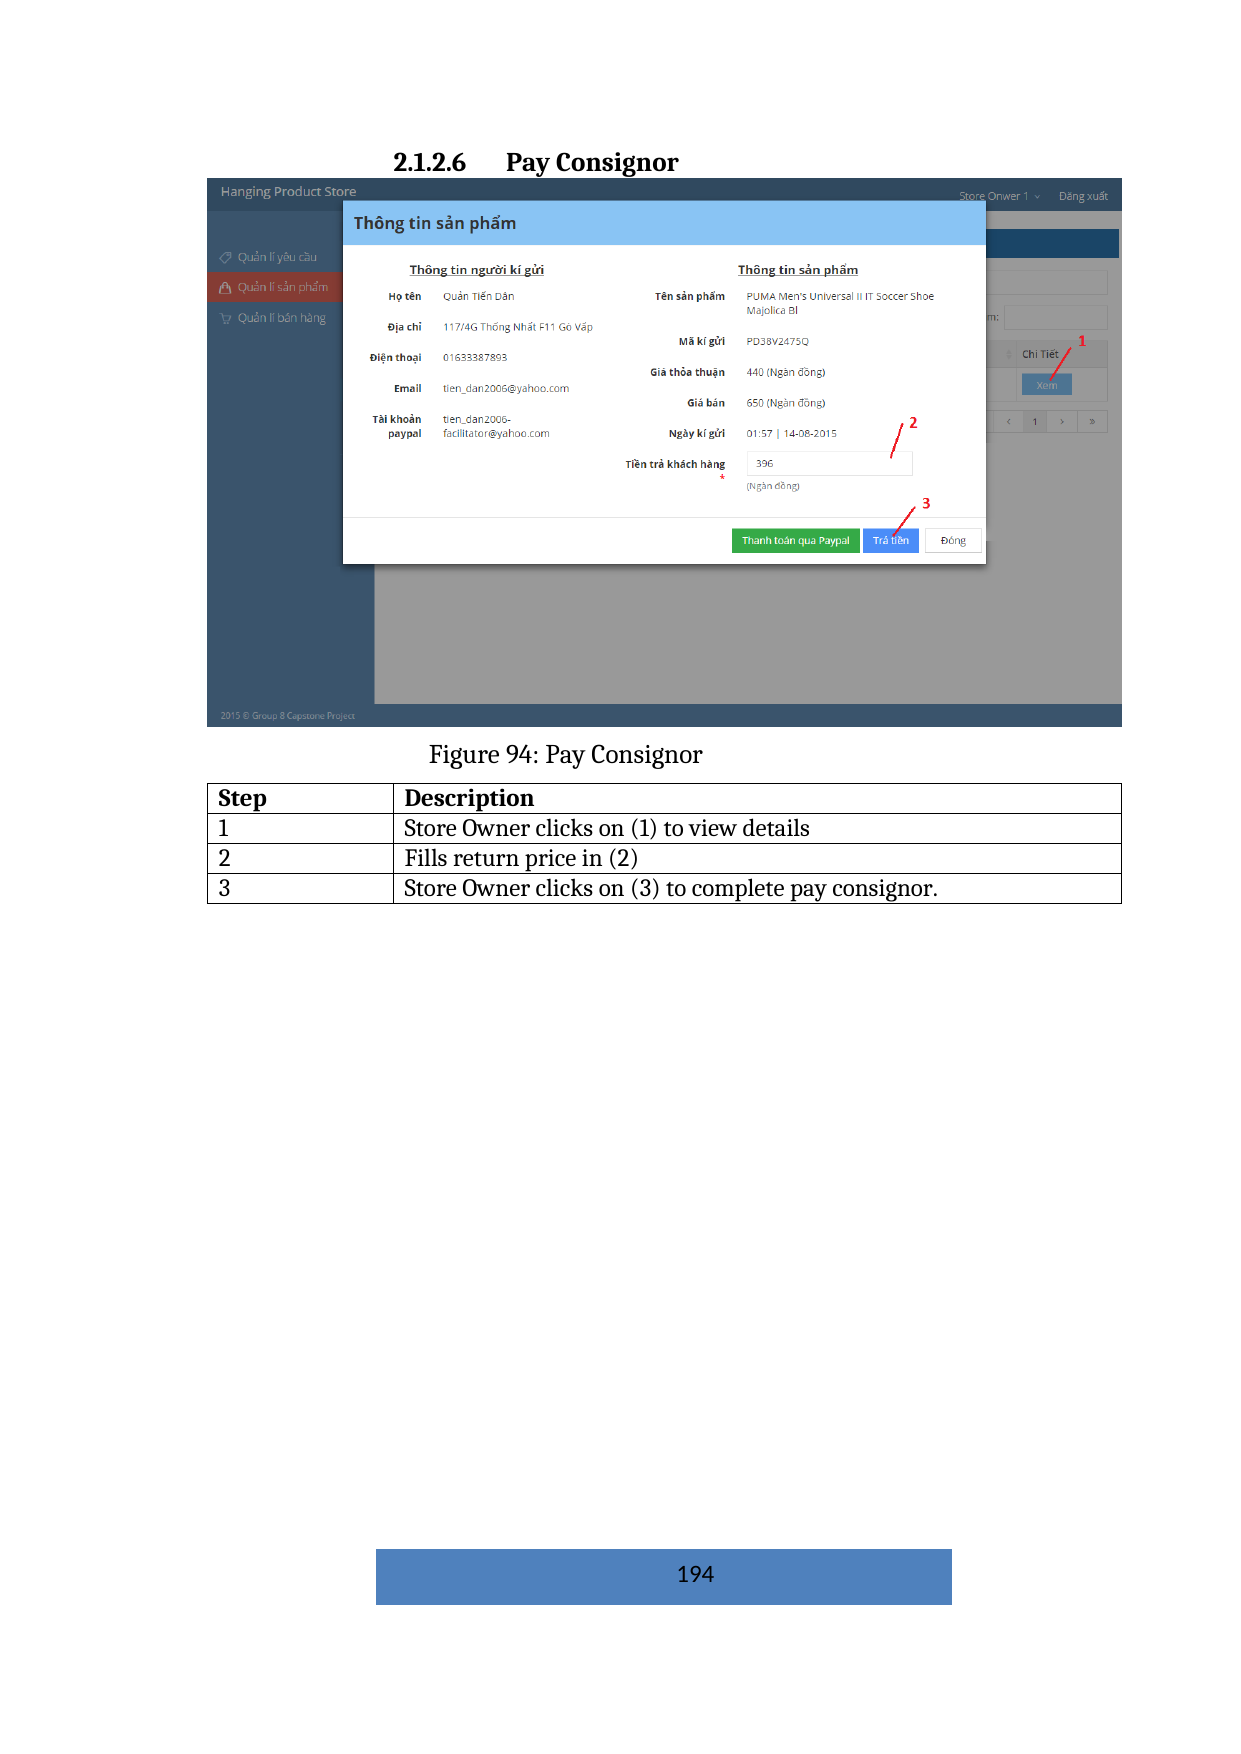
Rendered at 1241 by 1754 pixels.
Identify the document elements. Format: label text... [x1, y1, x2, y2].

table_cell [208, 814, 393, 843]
picture [207, 178, 1122, 727]
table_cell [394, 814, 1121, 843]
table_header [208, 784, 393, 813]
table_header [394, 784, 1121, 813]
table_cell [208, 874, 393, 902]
subtitle Pay Consignor [393, 147, 1122, 178]
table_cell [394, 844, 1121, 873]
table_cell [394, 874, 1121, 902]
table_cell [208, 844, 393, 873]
